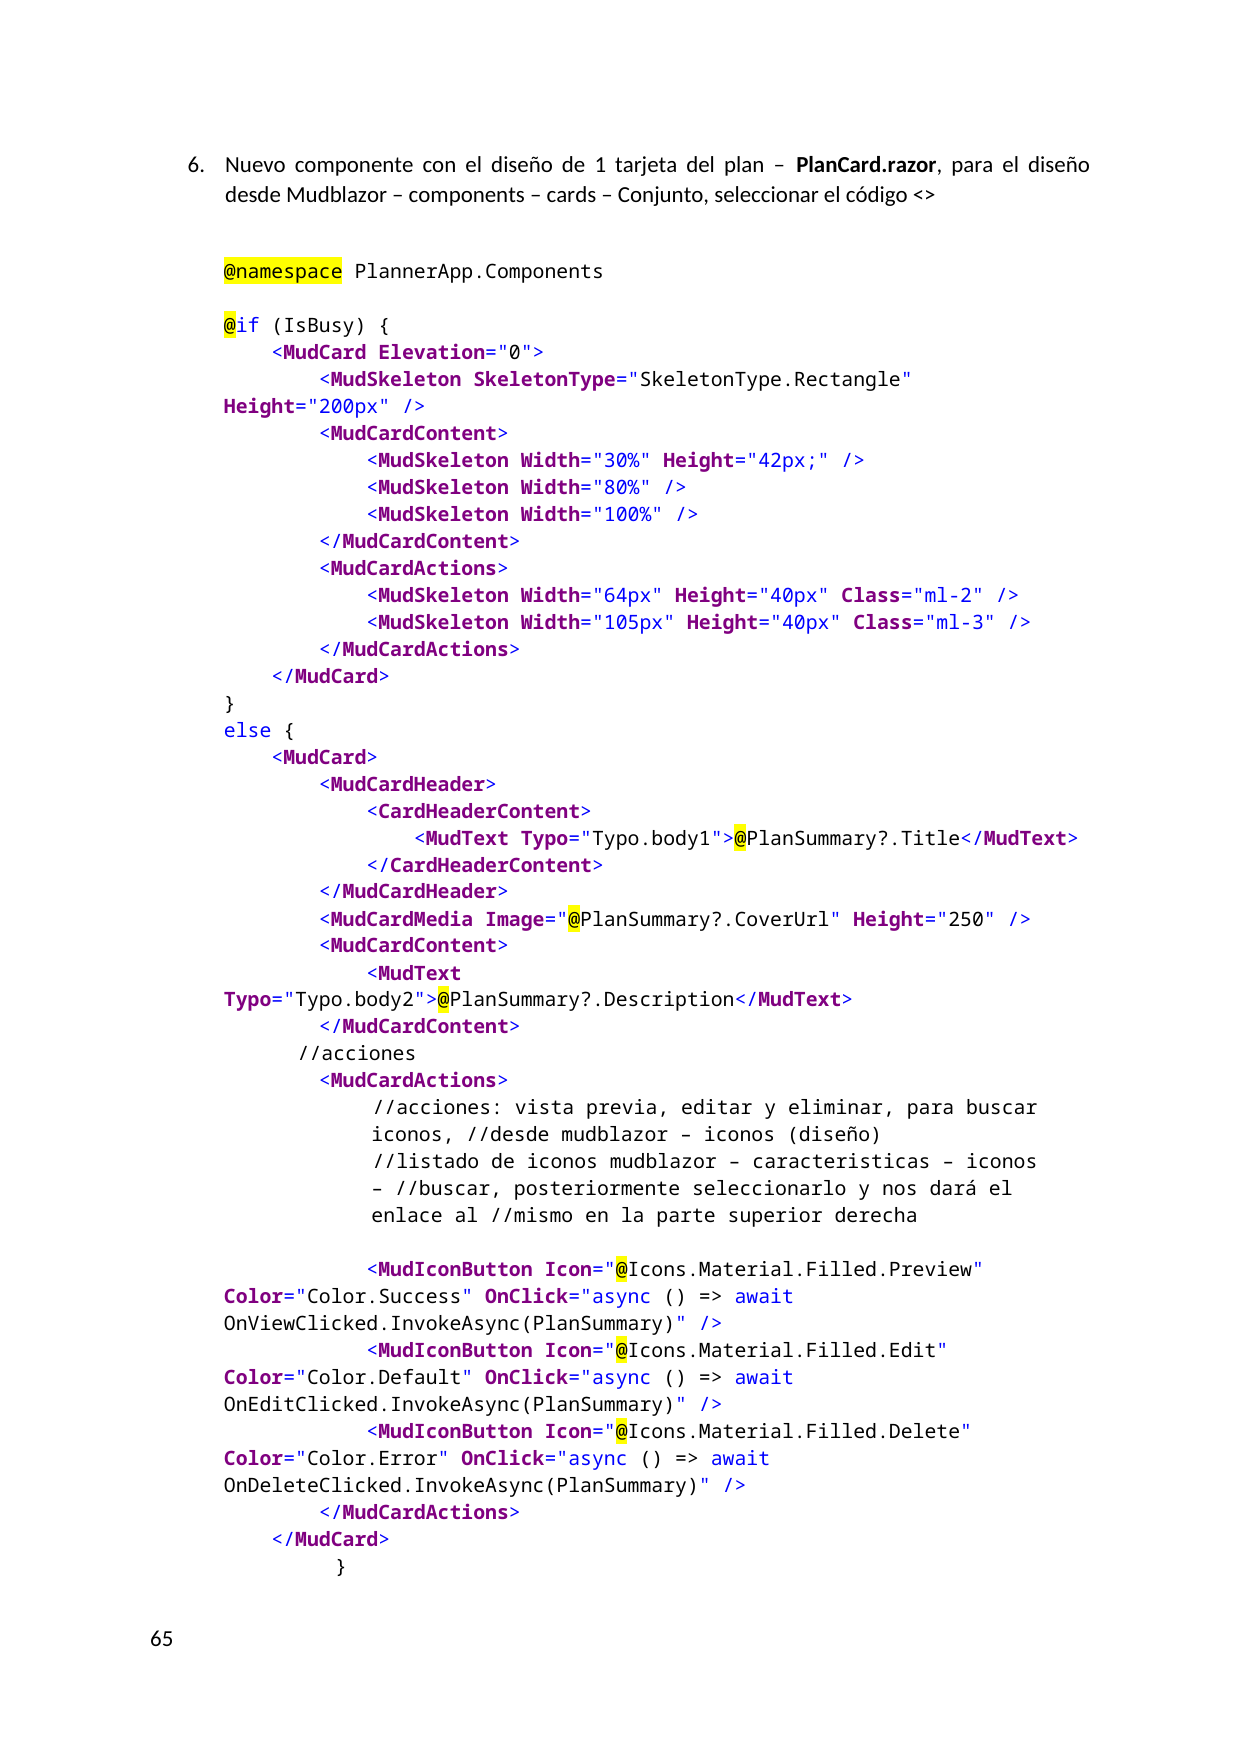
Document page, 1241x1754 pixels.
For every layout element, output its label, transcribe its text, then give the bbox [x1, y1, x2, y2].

text </MudCardContent> [224, 1013, 1090, 1040]
text <MudCardHeader> [224, 770, 1090, 797]
text <MudCard> [224, 743, 1090, 770]
text </MudCard> [224, 1525, 1090, 1552]
text <MudCardContent> [224, 932, 1090, 959]
list } [335, 1552, 1090, 1579]
text </MudCardActions> [224, 1498, 1090, 1525]
text <MudSkeleton Width="30%" Height="42px;" /> [224, 446, 1090, 473]
text <MudText Typo="Typo.body1">@PlanSummary?.Title</MudText> [224, 824, 734, 851]
text else { [224, 716, 1090, 743]
text <MudCardMedia Image="@PlanSummary?.CoverUrl" Height="250" /> [224, 905, 568, 932]
text <MudSkeleton Width="100%" /> [224, 500, 1090, 527]
text <MudIconButton Icon="@Icons.Material.Filled.Edit" Color="Color.Default" OnClick="async () => await OnEditClicked.InvokeAsync(PlanSummary)" /> [224, 1336, 1090, 1417]
text <MudText Typo="Typo.body2">@PlanSummary?.Description</MudText> [224, 959, 1090, 1013]
text //acciones: vista previa, editar y eliminar, para buscar iconos, //desde mudblazor – iconos (diseño) [371, 1094, 1090, 1148]
text <MudSkeleton Width="64px" Height="40px" Class="ml-2" /> [224, 581, 1090, 608]
text <MudText Typo="Typo.body1">@PlanSummary?.Title</MudText> [746, 824, 1090, 851]
list Nuevo componente con el diseño de 1 tarjeta del plan – PlanCard.razor, para el diseño desde Mudblazor – components – cards – Conjunto, seleccionar el código <> [187, 150, 1090, 208]
text <MudCardMedia Image="@PlanSummary?.CoverUrl" Height="250" /> [580, 905, 1090, 932]
text <CardHeaderContent> [224, 797, 1090, 824]
text <MudCardContent> [224, 419, 1090, 446]
text <MudSkeleton SkeletonType="SkeletonType.Rectangle" Height="200px" /> [224, 365, 1090, 419]
text <MudIconButton Icon="@Icons.Material.Filled.Delete" Color="Color.Error" OnClick="async () => await OnDeleteClicked.InvokeAsync(PlanSummary)" /> [224, 1417, 1090, 1498]
text </MudCardHeader> [224, 878, 1090, 905]
text <MudCardActions> [224, 1067, 1090, 1094]
text </MudCardContent> [224, 527, 1090, 554]
text @namespace PlannerApp.Components [342, 257, 1090, 284]
text <MudIconButton Icon="@Icons.Material.Filled.Preview" Color="Color.Success" OnClick="async () => await OnViewClicked.InvokeAsync(PlanSummary)" /> [224, 1256, 1090, 1336]
text <MudCard Elevation="0"> [224, 338, 1090, 365]
text //acciones [224, 1040, 1090, 1067]
text </CardHeaderContent> [224, 851, 1090, 878]
text @if (IsBusy) { [236, 311, 1090, 338]
text <MudSkeleton Width="80%" /> [224, 473, 1090, 500]
text </MudCard> [224, 662, 1090, 689]
text //listado de iconos mudblazor – caracteristicas – iconos – //buscar, posteriormente seleccionarlo y nos dará el enlace al //mismo en la parte superior derecha [371, 1148, 1090, 1228]
text <MudCardActions> [224, 554, 1090, 581]
text </MudCardActions> [224, 635, 1090, 662]
text <MudSkeleton Width="105px" Height="40px" Class="ml-3" /> [224, 608, 1090, 635]
text } [224, 689, 1090, 716]
